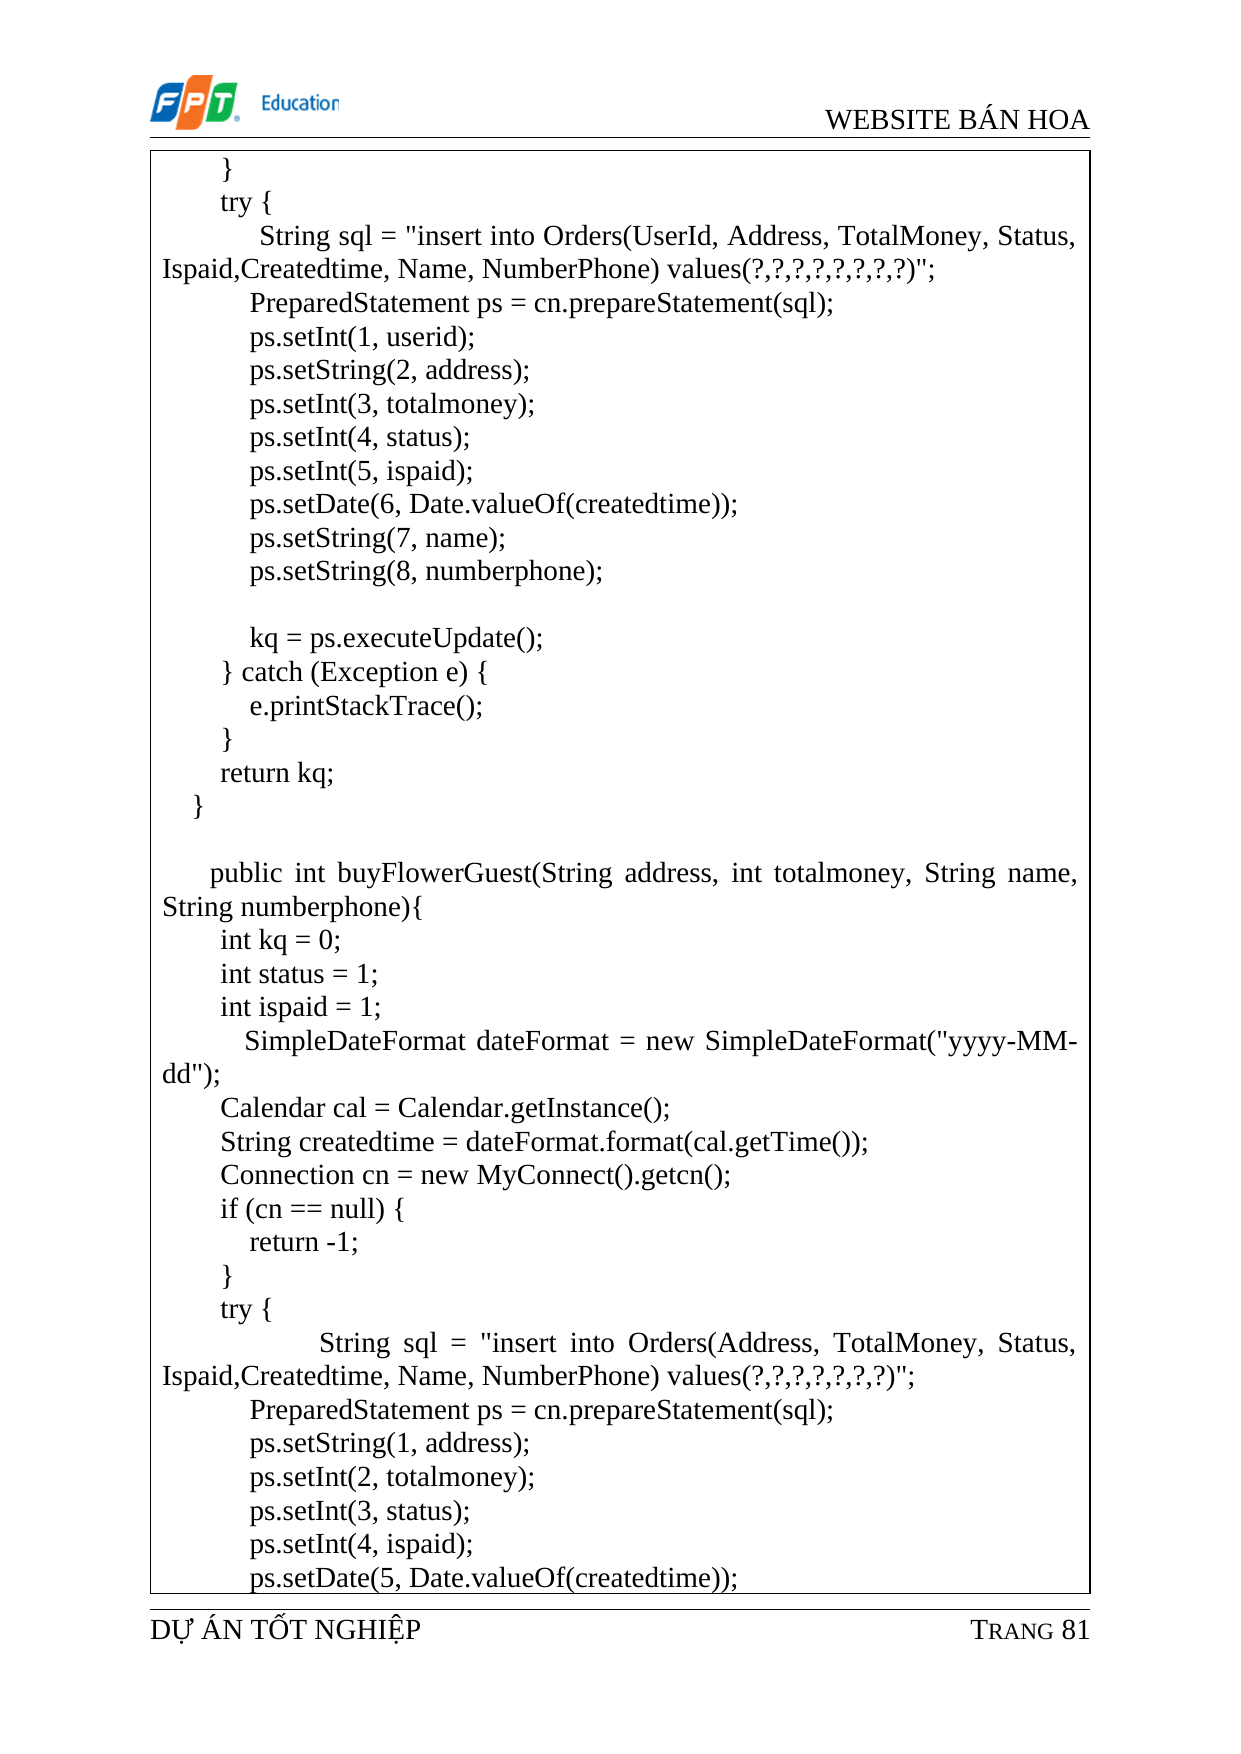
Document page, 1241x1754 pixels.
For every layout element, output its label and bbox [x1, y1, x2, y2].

picture [150, 75, 339, 130]
table_header [151, 151, 1089, 1593]
